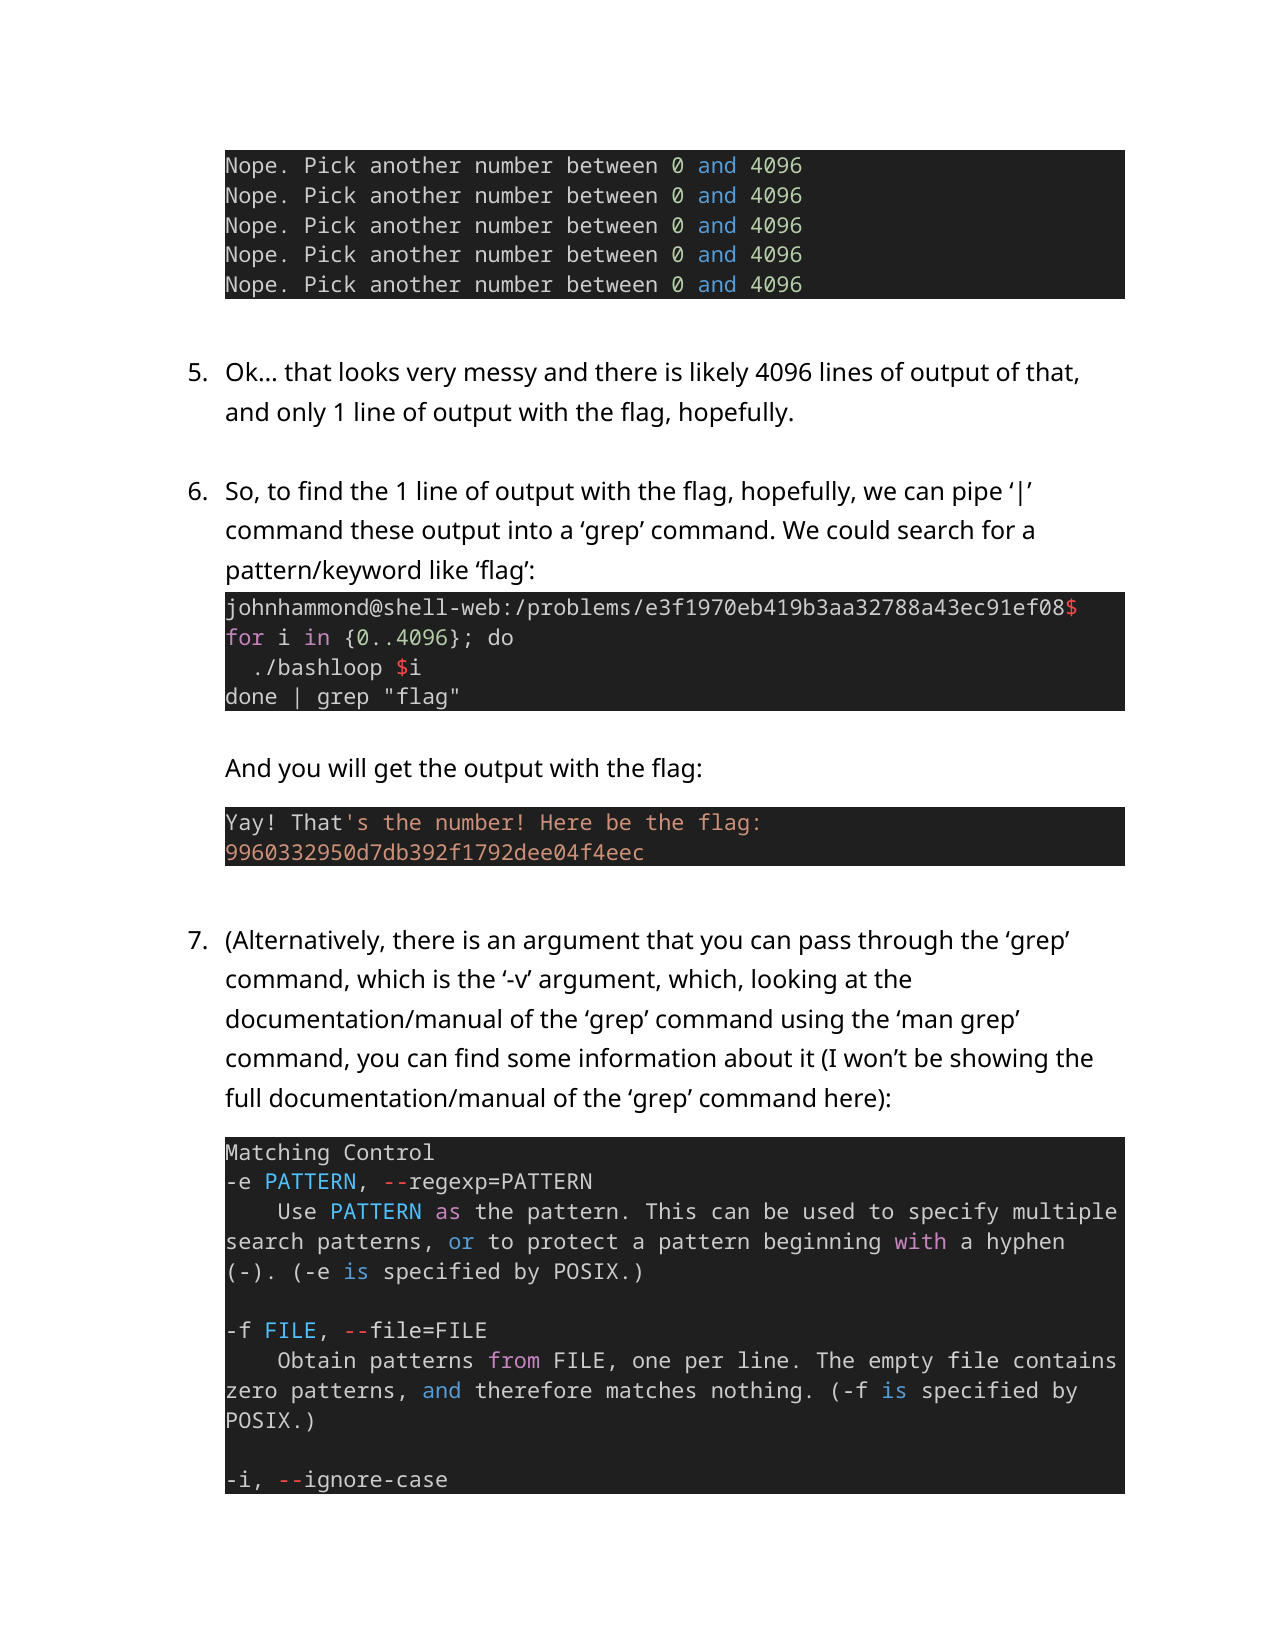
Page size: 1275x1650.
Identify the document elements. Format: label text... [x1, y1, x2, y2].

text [225, 239, 1125, 269]
list ./bashloop $i [225, 652, 1125, 681]
text Yay! That's the number! Here be the flag: 9960332950d7db392f1792dee04f4eec [225, 807, 1125, 866]
text Matching Control [225, 1137, 1125, 1166]
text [225, 150, 1125, 180]
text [225, 209, 1125, 239]
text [225, 180, 1125, 209]
list And you will get the output with the flag: [225, 751, 1125, 785]
text -e PATTERN, --regexp=PATTERN [225, 1166, 1125, 1196]
text Nope. Pick another number between 0 and 4096 [225, 269, 1125, 299]
list done | grep "flag" [225, 681, 1125, 711]
text -f FILE, --file=FILE [225, 1315, 1125, 1345]
list So, to find the 1 line of output with the flag, hopefully, we can pipe ‘|’ command these output into a ‘grep’ command. We could search for a pattern/keyword like ‘flag’: [187, 473, 1125, 587]
text -i, --ignore-case [225, 1464, 1125, 1494]
list (Alternatively, there is an argument that you can pass through the ‘grep’ command, which is the ‘-v’ argument, which, looking at the documentation/manual of the ‘grep’ command using the ‘man grep’ command, you can find some information about it (I won’t be showing the full documentation/manual of the ‘grep’ command here): [187, 922, 1125, 1114]
list Ok… that looks very messy and there is likely 4096 lines of output of that, and only 1 line of output with the flag, hopefully. [187, 355, 1125, 429]
text Use PATTERN as the pattern. This can be used to specify multiple search patterns, or to protect a pattern beginning with a hyphen (-). (-e is specified by POSIX.) [225, 1196, 1125, 1286]
list johnhammond@shell-web:/problems/e3f1970eb419b3aa32788a43ec91ef08$ for i in {0..4096}; do [225, 592, 1125, 652]
text Obtain patterns from FILE, one per line. The empty file contains zero patterns, and therefore matches nothing. (-f is specified by POSIX.) [225, 1345, 1125, 1434]
